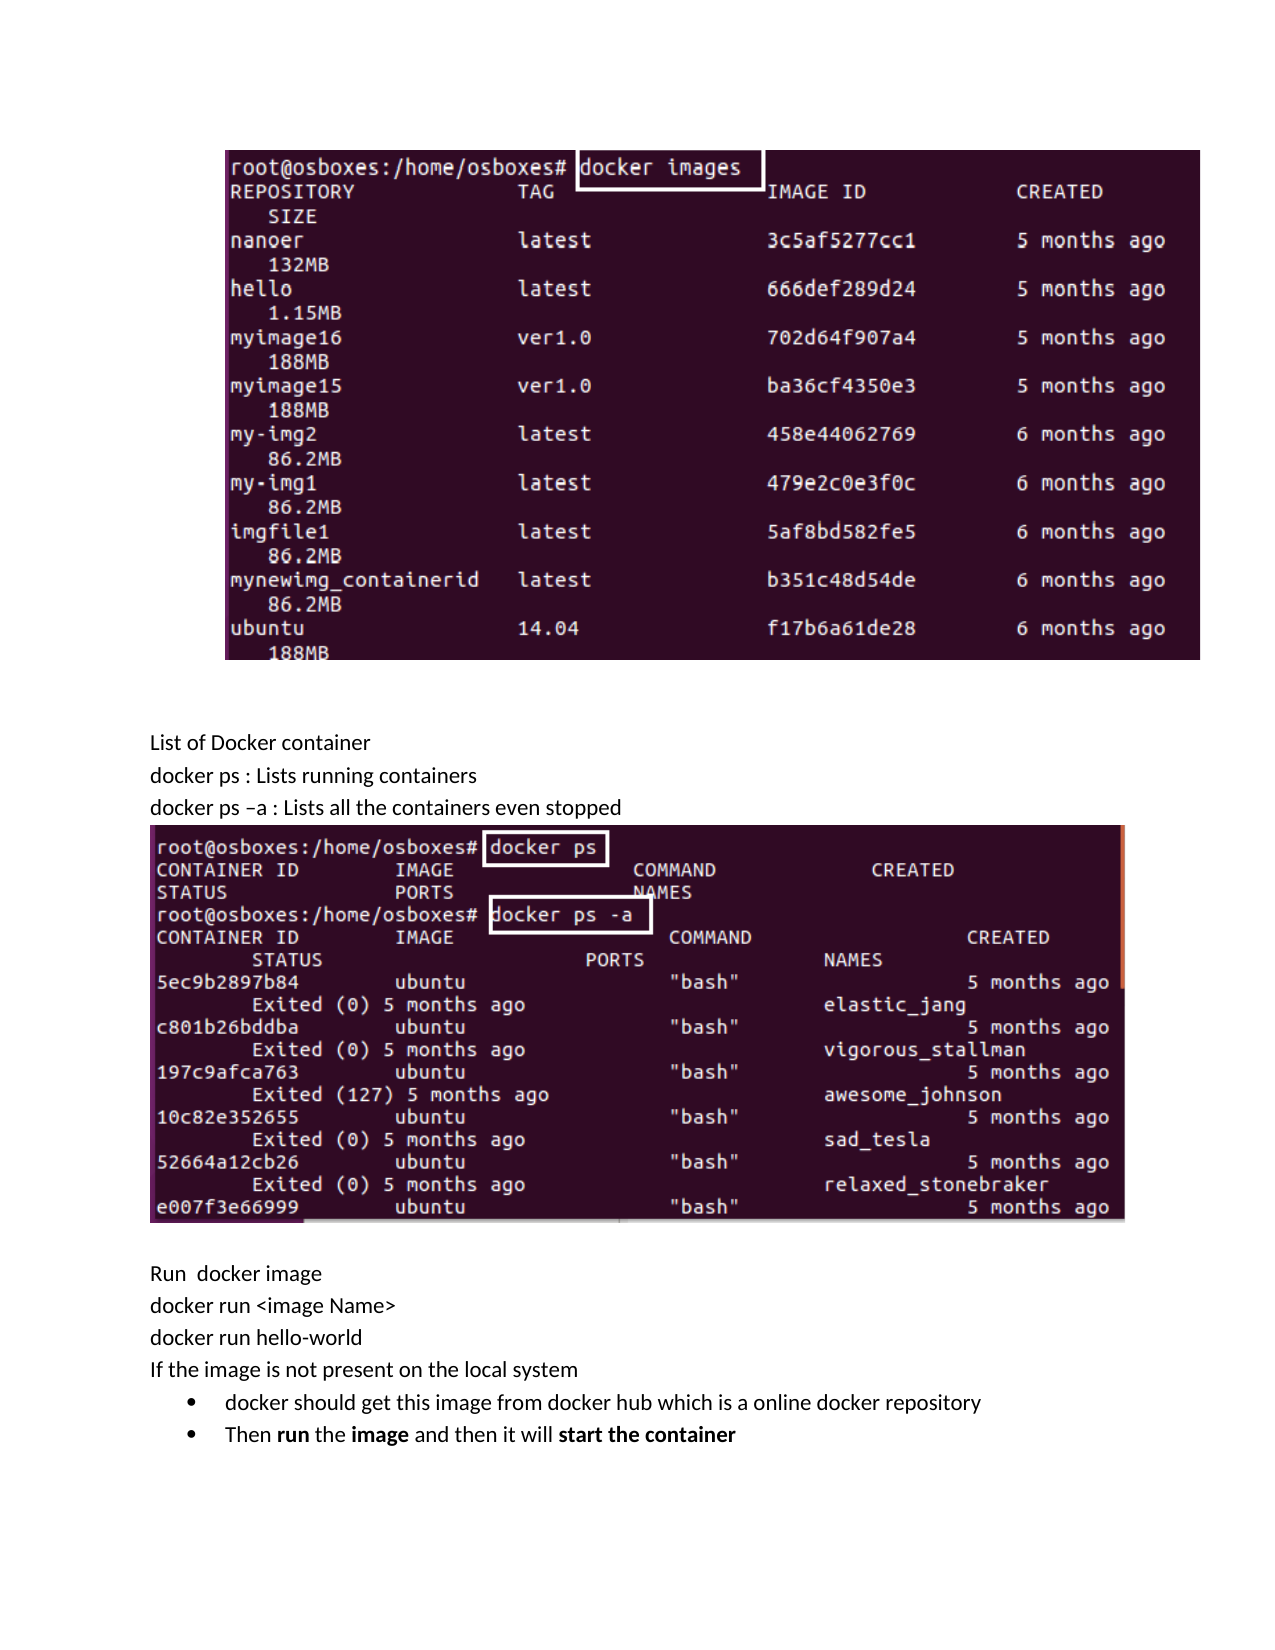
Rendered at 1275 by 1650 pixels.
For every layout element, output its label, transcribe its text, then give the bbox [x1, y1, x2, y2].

text List of Docker container [150, 728, 1125, 757]
list Then run the image and then it will start the container [187, 1420, 1125, 1448]
picture [150, 825, 1125, 1223]
text Run docker image [150, 1259, 1125, 1287]
text If the image is not present on the local system [150, 1356, 1125, 1384]
list docker should get this image from docker hub which is a online docker repository [187, 1388, 1125, 1416]
text docker ps : Lists running containers [150, 761, 1125, 789]
text docker run <image Name> [150, 1291, 1125, 1319]
text docker ps –a : Lists all the containers even stopped [150, 793, 1125, 821]
picture [225, 150, 1200, 660]
text docker run hello-world [150, 1323, 1125, 1351]
